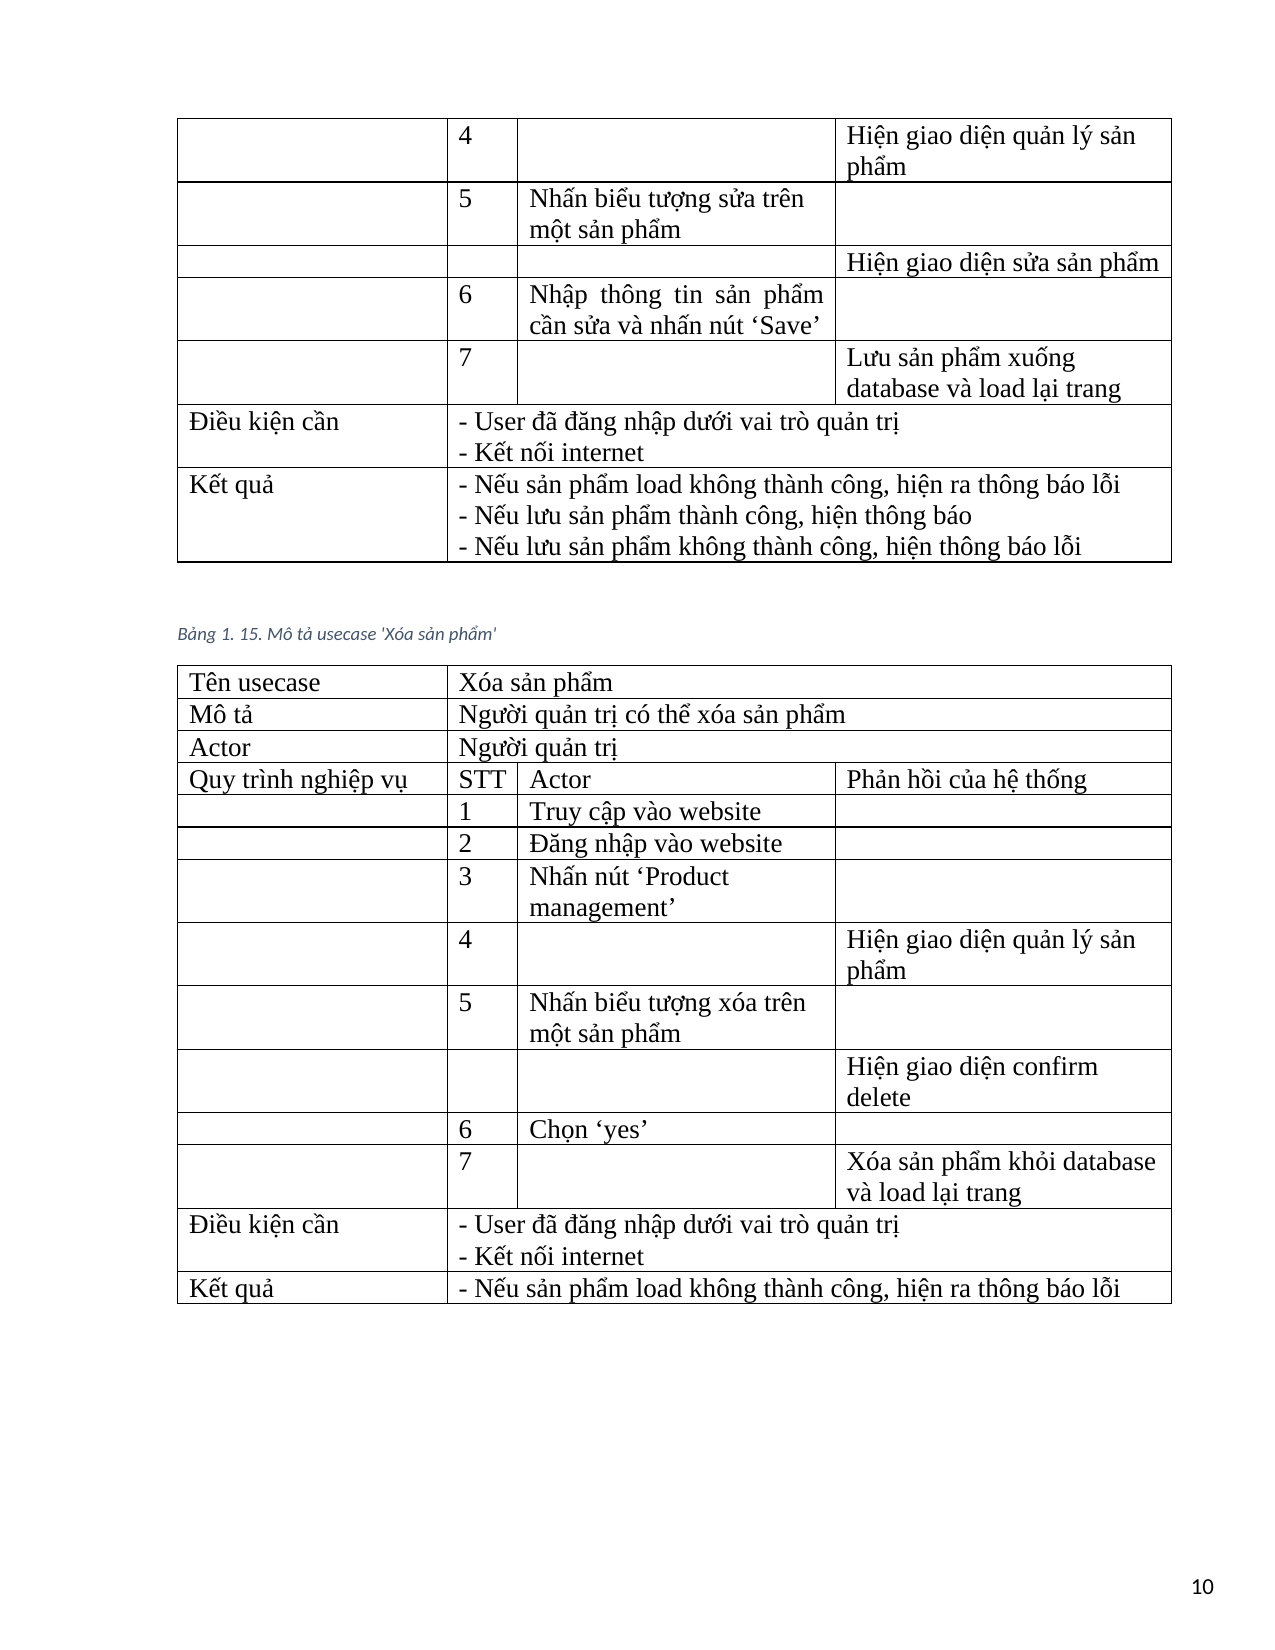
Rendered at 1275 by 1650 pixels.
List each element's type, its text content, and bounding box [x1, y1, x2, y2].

table_cell 2 [448, 828, 517, 858]
table_cell [836, 795, 1171, 826]
table_cell [178, 1050, 447, 1112]
table_cell [518, 341, 835, 404]
table_cell [836, 860, 1171, 922]
table_cell Điều kiện cần [178, 1209, 447, 1271]
table_cell 4 [448, 119, 517, 181]
table_cell Điều kiện cần [178, 405, 447, 467]
table_cell Actor [518, 763, 835, 794]
table_cell Đăng nhập vào website [518, 828, 835, 858]
table_cell [518, 246, 835, 277]
table_cell STT [448, 763, 517, 794]
table_cell Xóa sản phẩm khỏi database và load lại trang [836, 1145, 1171, 1207]
table_cell 5 [448, 986, 517, 1048]
table_cell Nhập thông tin sản phẩm cần sửa và nhấn nút ‘Save’ [518, 278, 835, 340]
table_cell 5 [448, 183, 517, 245]
table_cell Actor [178, 731, 447, 762]
table_cell [836, 986, 1171, 1048]
table_cell 4 [448, 923, 517, 985]
table_cell 7 [448, 1145, 517, 1207]
table_cell [178, 795, 447, 826]
table_cell [518, 1145, 835, 1207]
table_cell Kết quả [178, 468, 447, 561]
table_cell Nhấn biểu tượng xóa trên một sản phẩm [518, 986, 835, 1048]
table_cell [178, 986, 447, 1048]
table_cell [178, 183, 447, 245]
table_cell Mô tả [178, 699, 447, 730]
table_cell Truy cập vào website [518, 795, 835, 826]
table_cell Người quản trị có thể xóa sản phẩm [448, 699, 1171, 730]
table_cell Người quản trị [448, 731, 1171, 762]
text Bảng 1. 15. Mô tả usecase 'Xóa sản phẩm' [177, 622, 1157, 644]
table_cell 3 [448, 860, 517, 922]
table_cell Lưu sản phẩm xuống database và load lại trang [836, 341, 1171, 404]
table_header Tên usecase [178, 666, 447, 698]
table_cell - User đã đăng nhập dưới vai trò quản trị - Kết nối internet [448, 405, 1171, 467]
table_cell Hiện giao diện quản lý sản phẩm [836, 119, 1171, 181]
table_cell [178, 246, 447, 277]
table_cell 7 [448, 341, 517, 404]
table_cell Nhấn biểu tượng sửa trên một sản phẩm [518, 183, 835, 245]
table_cell - Nếu sản phẩm load không thành công, hiện ra thông báo lỗi - Nếu lưu sản phẩm thành công, hiện thông báo - Nếu lưu sản phẩm không thành công, hiện thông báo lỗi [448, 468, 1171, 561]
table_cell [518, 119, 835, 181]
table_cell [178, 828, 447, 858]
table_cell 6 [448, 278, 517, 340]
table_cell Quy trình nghiệp vụ [178, 763, 447, 794]
table_cell [836, 183, 1171, 245]
table_cell [178, 860, 447, 922]
table_cell [178, 1145, 447, 1207]
table_cell Hiện giao diện sửa sản phẩm [836, 246, 1171, 277]
table_cell [448, 1050, 517, 1112]
table_cell - User đã đăng nhập dưới vai trò quản trị - Kết nối internet [448, 1209, 1171, 1271]
table_header Xóa sản phẩm [448, 666, 1171, 698]
table_cell [178, 341, 447, 404]
table_cell [836, 828, 1171, 858]
table_cell [178, 1113, 447, 1144]
table_cell Nhấn nút ‘Product management’ [518, 860, 835, 922]
table_cell [836, 1113, 1171, 1144]
table_cell Kết quả [178, 1272, 447, 1303]
table_cell Phản hồi của hệ thống [836, 763, 1171, 794]
table_cell 1 [448, 795, 517, 826]
table_cell [518, 923, 835, 985]
table_cell Hiện giao diện quản lý sản phẩm [836, 923, 1171, 985]
table_cell [178, 119, 447, 181]
table_cell [178, 923, 447, 985]
table_cell Hiện giao diện confirm delete [836, 1050, 1171, 1112]
table_cell [836, 278, 1171, 340]
table_cell - Nếu sản phẩm load không thành công, hiện ra thông báo lỗi [448, 1272, 1171, 1303]
table_cell Chọn ‘yes’ [518, 1113, 835, 1144]
table_cell [448, 246, 517, 277]
table_cell [518, 1050, 835, 1112]
table_cell 6 [448, 1113, 517, 1144]
table_cell [178, 278, 447, 340]
